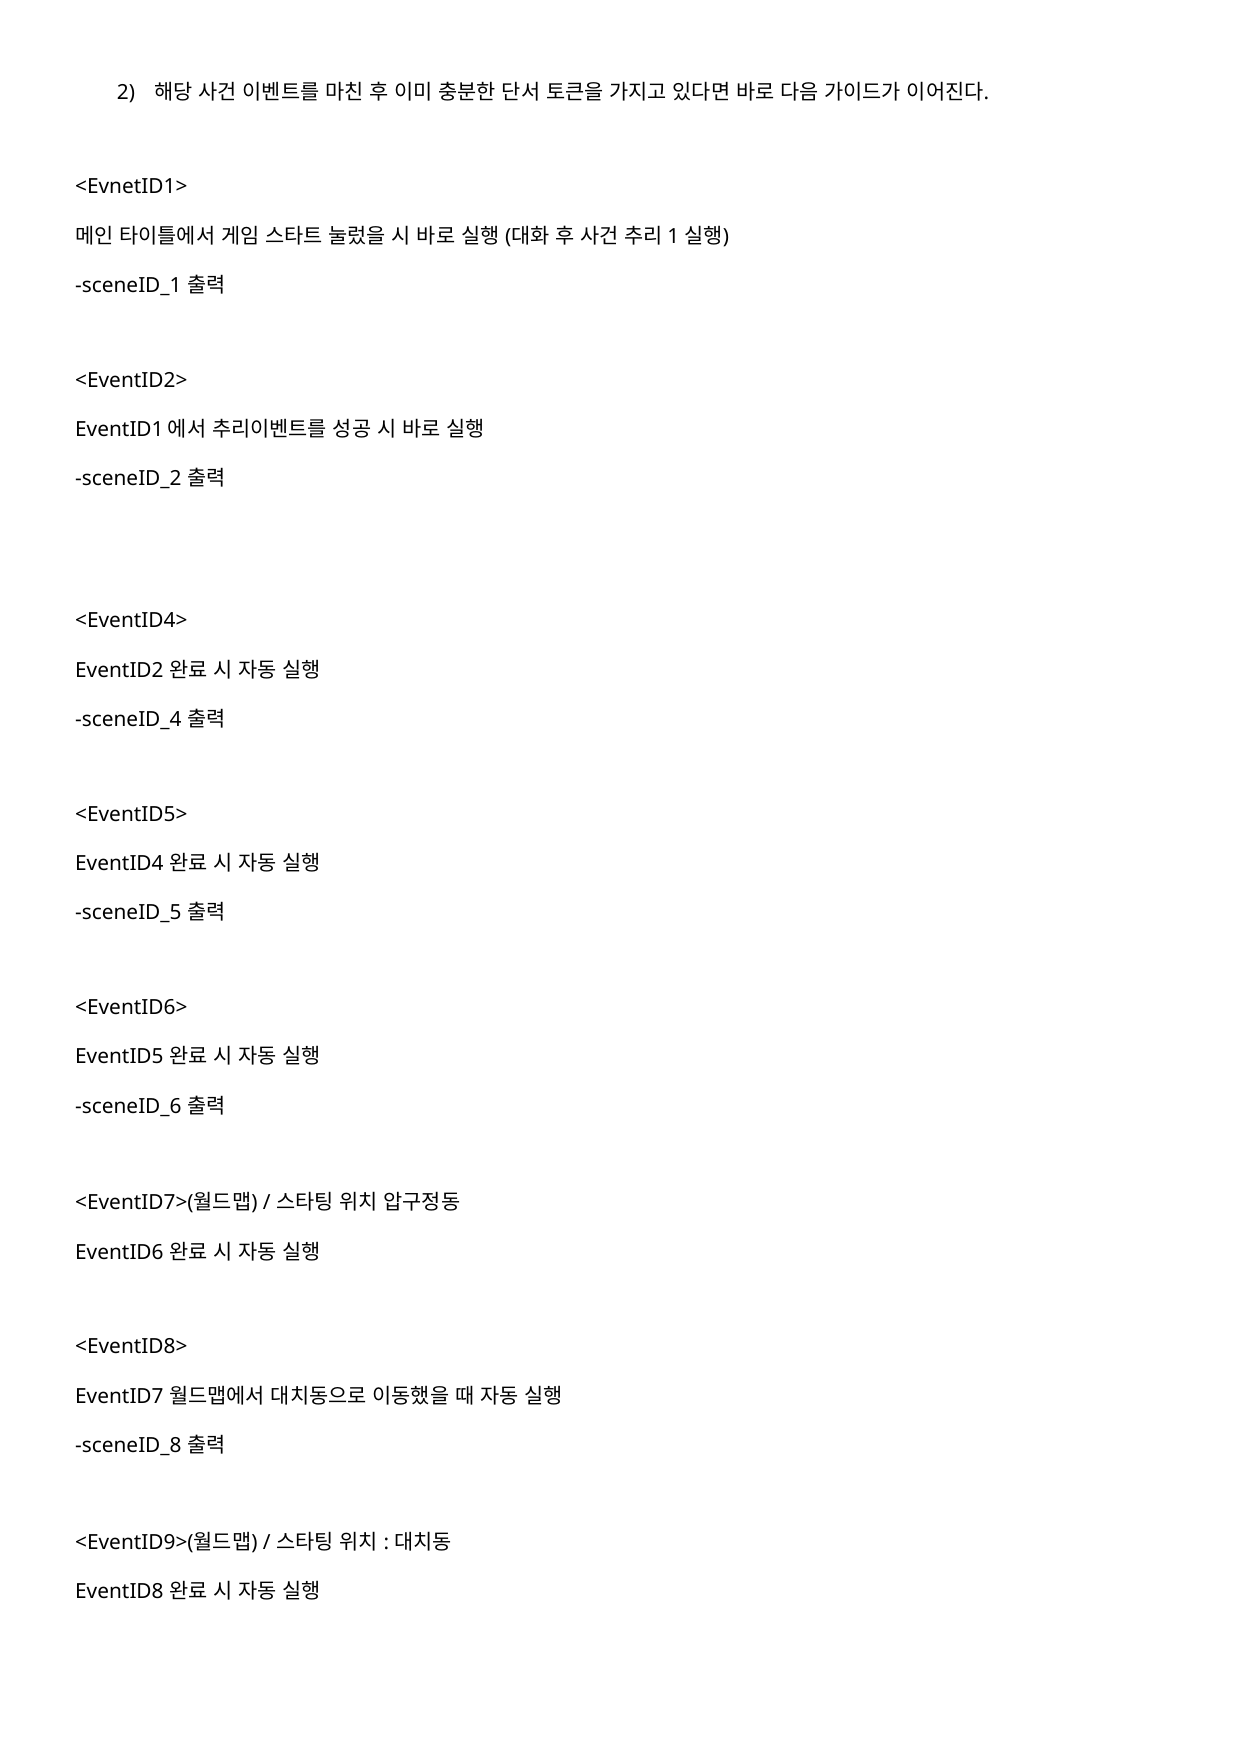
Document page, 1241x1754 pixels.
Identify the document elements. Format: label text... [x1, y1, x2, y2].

text EventID8 완료 시 자동 실행 [75, 1574, 1165, 1605]
text -sceneID_2 출력 [75, 462, 1165, 492]
text -sceneID_4 출력 [75, 702, 1165, 733]
text <EventID9>(월드맵) / 스타팅 위치 : 대치동 [75, 1525, 1165, 1555]
text <EventID8> [75, 1332, 1165, 1360]
text <EventID5> [75, 799, 1165, 827]
text <EventID7>(월드맵) / 스타팅 위치 압구정동 [75, 1186, 1165, 1216]
text -sceneID_8 출력 [75, 1428, 1165, 1459]
text -sceneID_5 출력 [75, 896, 1165, 926]
text 메인 타이틀에서 게임 스타트 눌렀을 시 바로 실행 (대화 후 사건 추리1 실행) [75, 219, 1165, 249]
text EventID6 완료 시 자동 실행 [75, 1235, 1165, 1265]
text EventID1에서 추리이벤트를 성공 시 바로 실행 [75, 412, 1165, 443]
text <EventID2> [75, 365, 1165, 393]
list 해당 사건 이벤트를 마친 후 이미 충분한 단서 토큰을 가지고 있다면 바로 다음 가이드가 이어진다. [117, 75, 1165, 105]
text <EvnetID1> [75, 172, 1165, 200]
text EventID2 완료 시 자동 실행 [75, 653, 1165, 683]
text <EventID4> [75, 606, 1165, 634]
text EventID5 완료 시 자동 실행 [75, 1039, 1165, 1070]
text <EventID6> [75, 992, 1165, 1021]
text EventID7 월드맵에서 대치동으로 이동했을 때 자동 실행 [75, 1379, 1165, 1409]
text -sceneID_1 출력 [75, 268, 1165, 299]
text EventID4 완료 시 자동 실행 [75, 846, 1165, 877]
text -sceneID_6 출력 [75, 1089, 1165, 1119]
